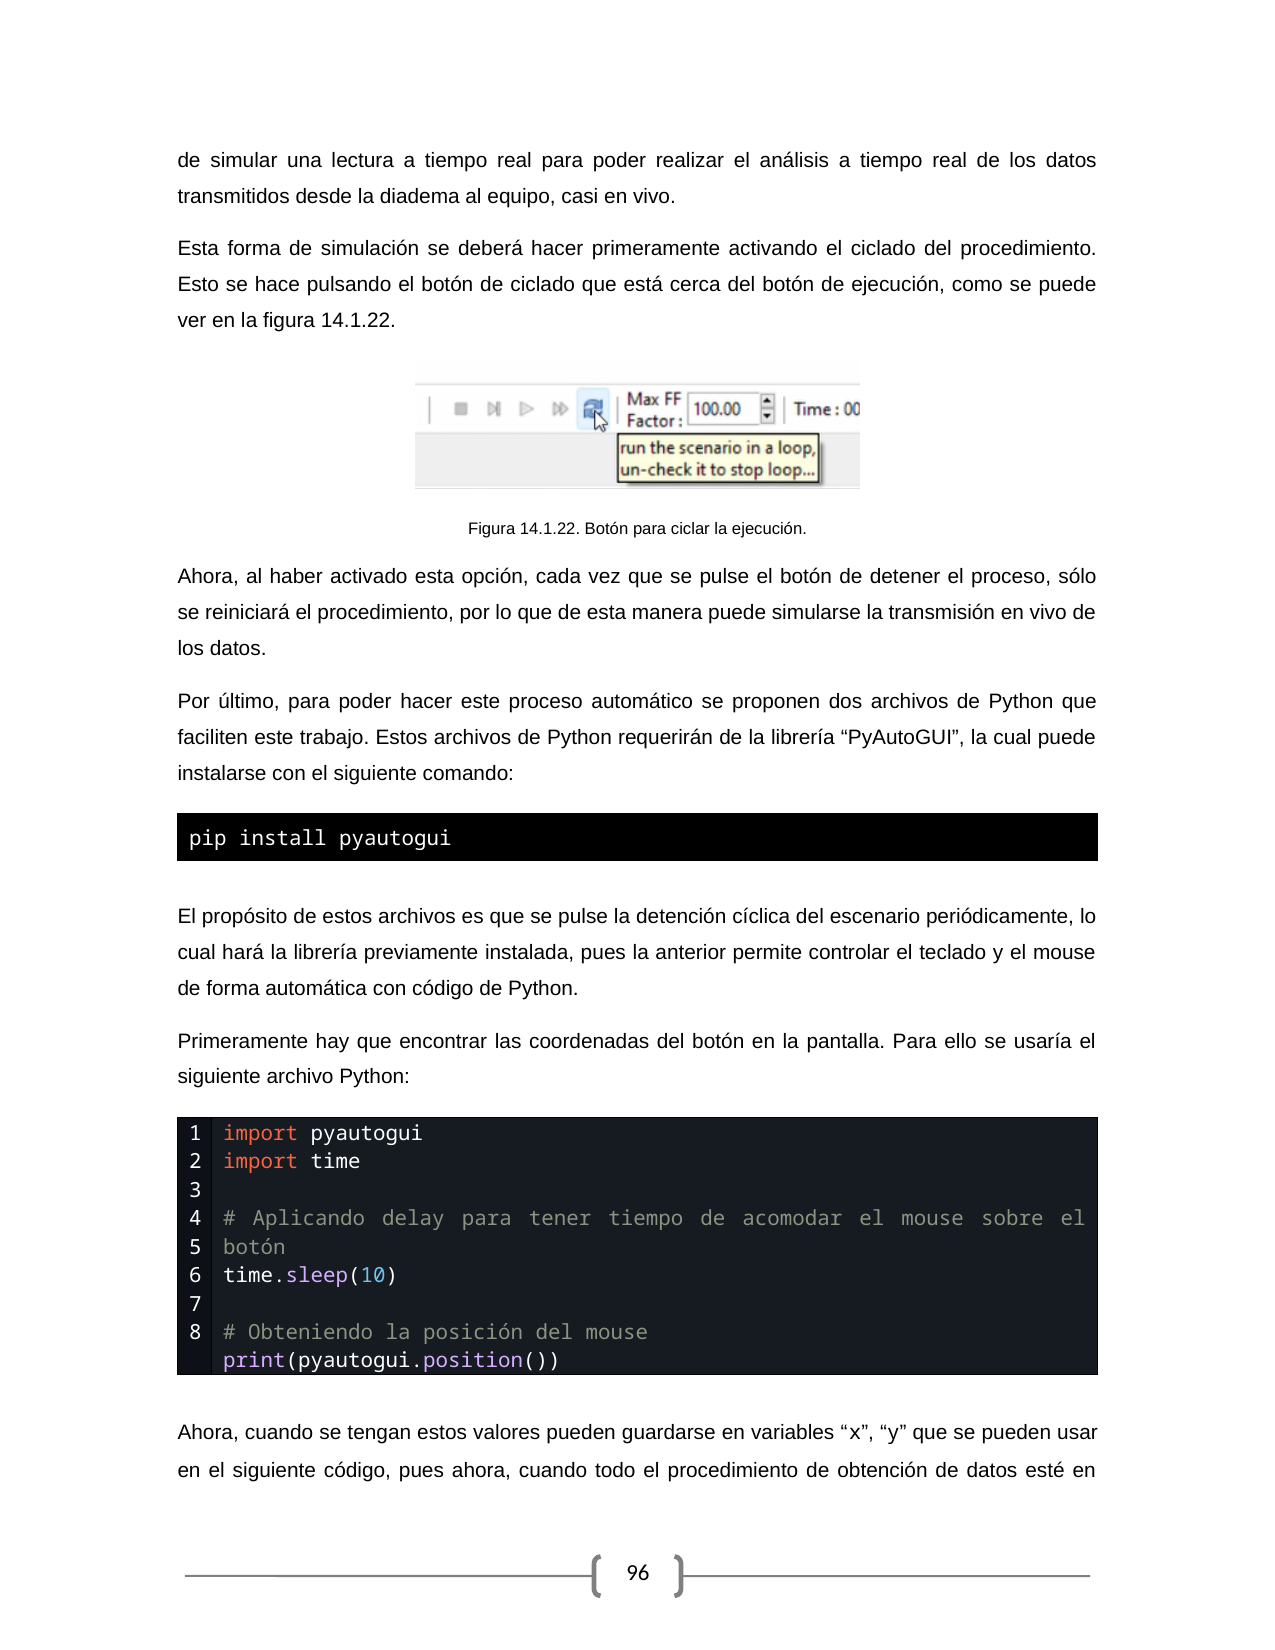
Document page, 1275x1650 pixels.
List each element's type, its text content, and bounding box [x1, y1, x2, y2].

table_header pip install pyautogui [178, 814, 1097, 860]
table_header import pyautogui import time # Aplicando delay para tener tiempo de acomodar el mouse sobre el botón time.sleep(10) # Obteniendo la posición del mouse print(pyautogui.position()) [212, 1118, 1097, 1374]
text El propósito de estos archivos es que se pulse la detención cíclica del escenario periódicamente, lo cual hará la librería previamente instalada, pues la anterior permite controlar el teclado y el mouse de forma automática con código de Python. [177, 904, 1098, 1000]
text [177, 148, 1098, 207]
text Primeramente hay que encontrar las coordenadas del botón en la pantalla. Para ello se usaría el siguiente archivo Python: [177, 1028, 1098, 1088]
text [177, 1417, 1098, 1482]
text Ahora, al haber activado esta opción, cada vez que se pulse el botón de detener el proceso, sólo se reiniciará el procedimiento, por lo que de esta manera puede simularse la transmisión en vivo de los datos. [177, 564, 1098, 660]
picture [415, 360, 860, 489]
text Esta forma de simulación se deberá hacer primeramente activando el ciclado del procedimiento. Esto se hace pulsando el botón de ciclado que está cerca del botón de ejecución, como se puede ver en la figura 14.1.22. [177, 236, 1098, 332]
table_header 1 2 3 4 5 6 7 8 [178, 1118, 211, 1374]
text Figura 14.1.22. Botón para ciclar la ejecución. [177, 519, 1098, 538]
text Por último, para poder hacer este proceso automático se proponen dos archivos de Python que faciliten este trabajo. Estos archivos de Python requerirán de la librería “PyAutoGUI”, la cual puede instalarse con el siguiente comando: [177, 689, 1098, 784]
